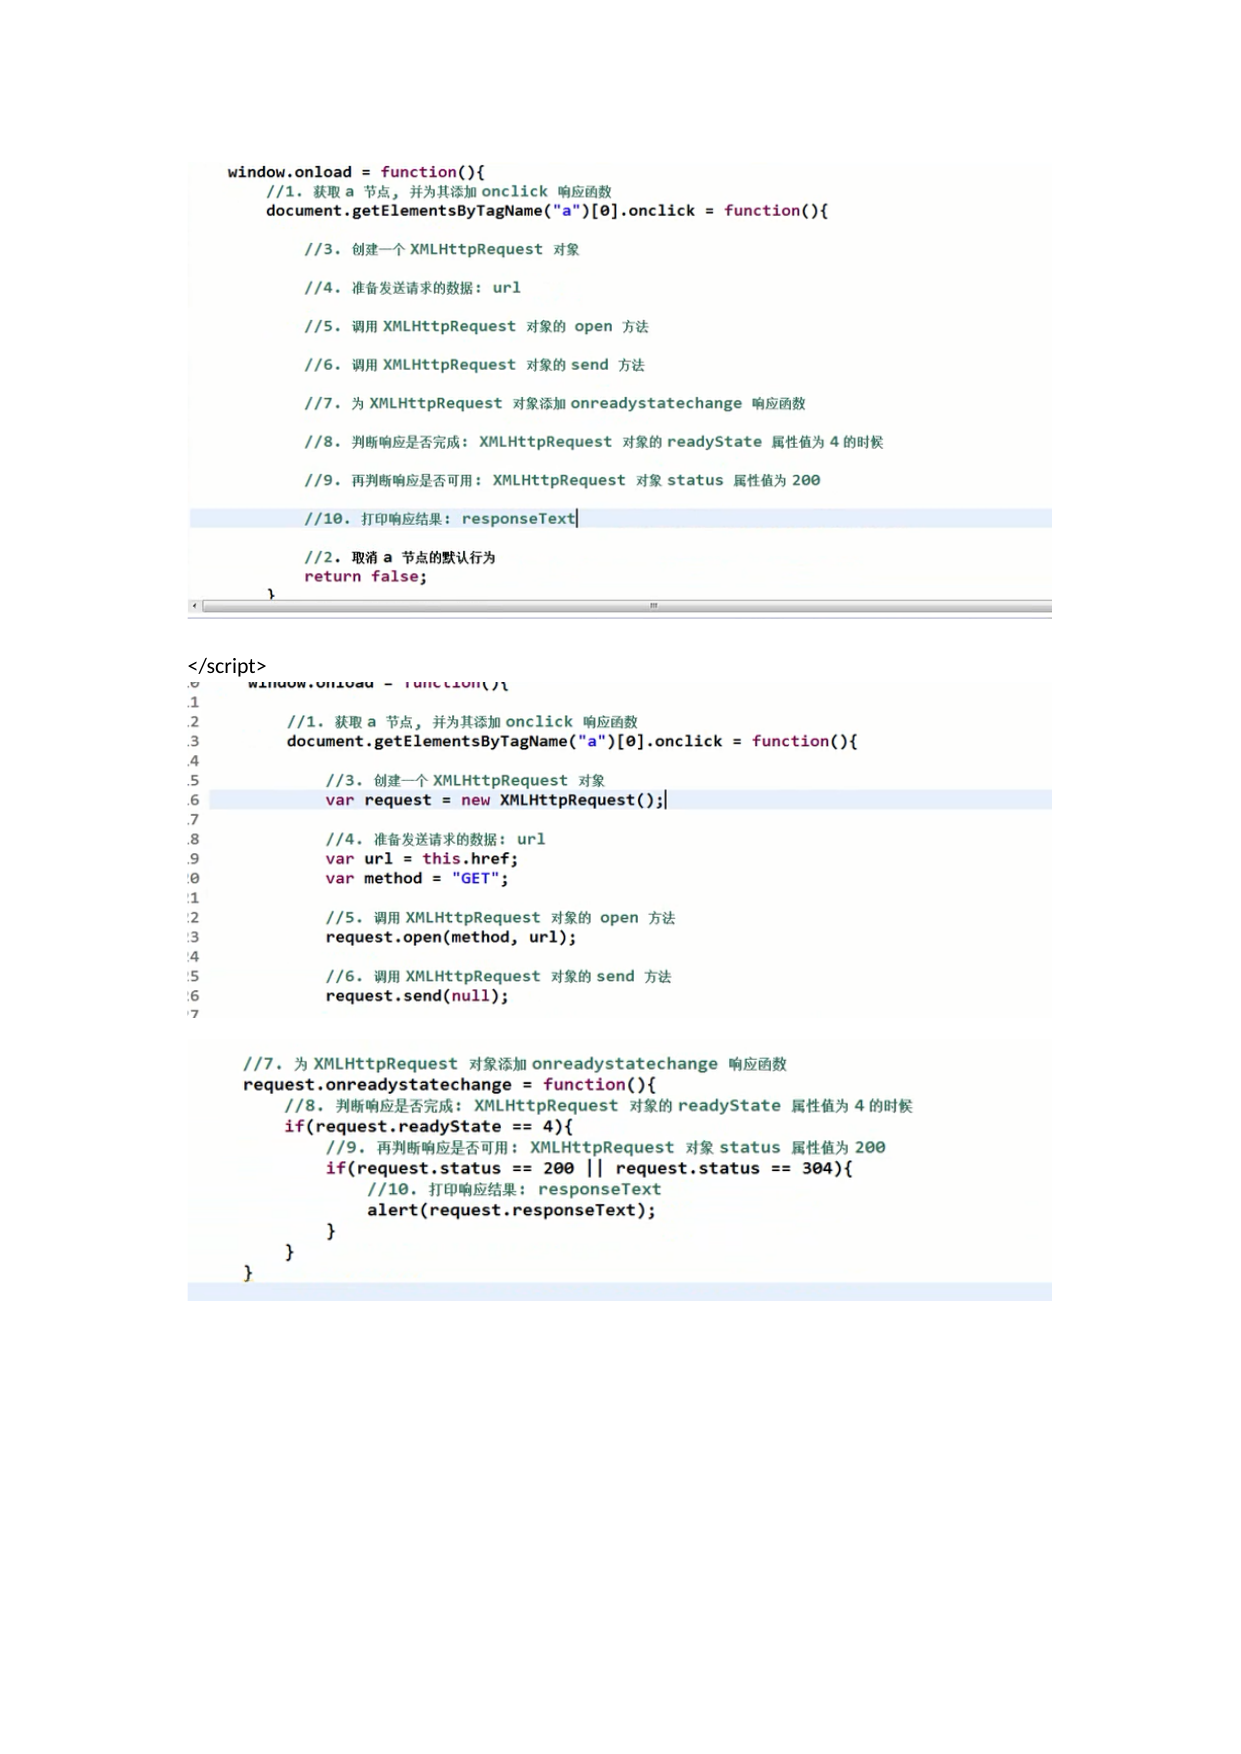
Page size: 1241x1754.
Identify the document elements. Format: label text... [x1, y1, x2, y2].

picture [187, 162, 1052, 619]
text </script> [187, 649, 1053, 682]
picture [187, 682, 1052, 1018]
picture [187, 1039, 1052, 1301]
